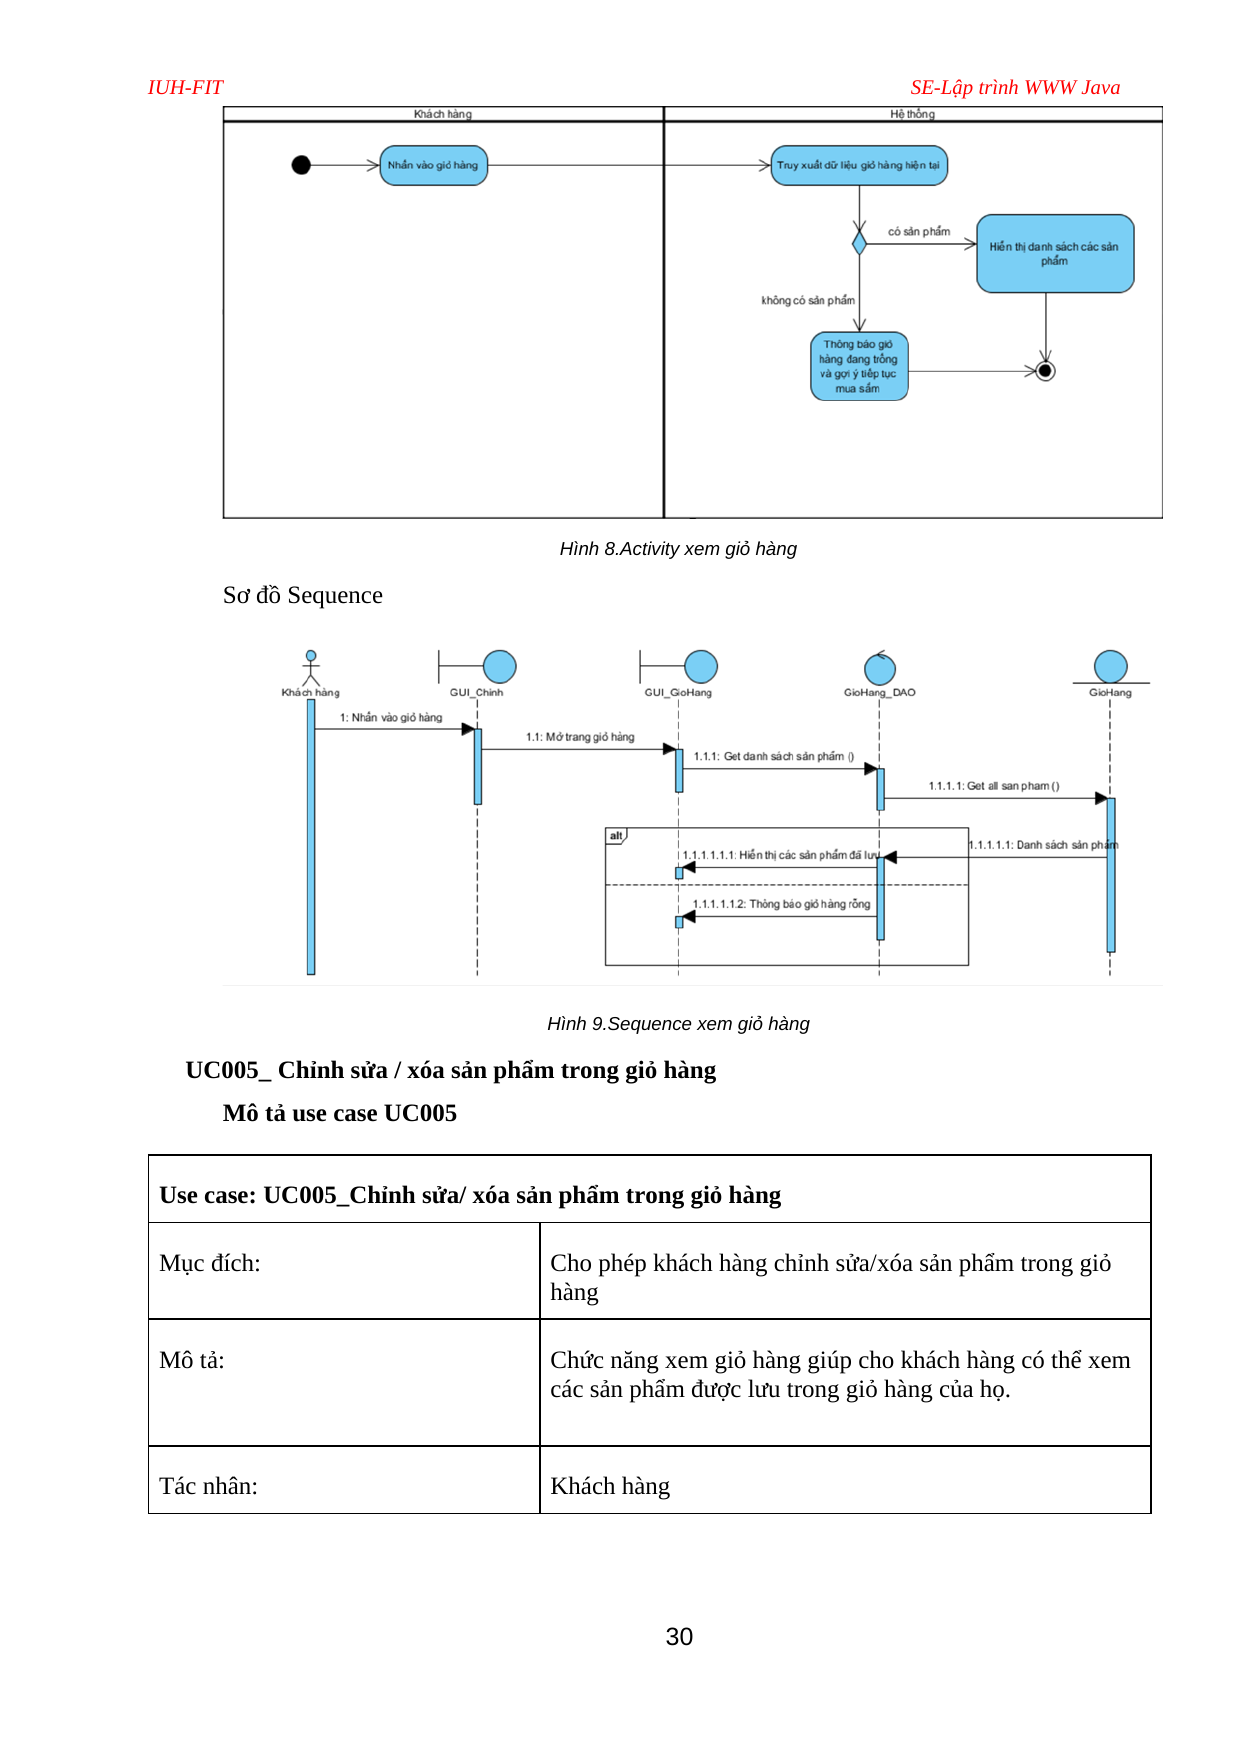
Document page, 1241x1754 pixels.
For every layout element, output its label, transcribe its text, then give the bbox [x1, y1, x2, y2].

table_cell Mục đích: [149, 1223, 539, 1318]
picture [222, 106, 1163, 519]
table_cell Cho phép khách hàng chỉnh sửa/xóa sản phẩm trong giỏ hàng [541, 1223, 1150, 1318]
text UC005_ Chỉnh sửa / xóa sản phẩm trong giỏ hàng [185, 1055, 1152, 1084]
table_cell Chức năng xem giỏ hàng giúp cho khách hàng có thể xem các sản phẩm được lưu trong giỏ hàng của họ. [541, 1320, 1150, 1445]
text Sơ đồ Sequence [148, 580, 1152, 609]
table_cell Tác nhân: [149, 1447, 539, 1513]
picture [222, 635, 1163, 986]
list Mô tả use case UC005 [223, 1098, 1152, 1127]
text Hình 9.Sequence xem giỏ hàng [148, 1013, 1152, 1034]
text Hình 8.Activity xem giỏ hàng [148, 537, 1152, 559]
table_cell Khách hàng [541, 1447, 1150, 1513]
table_cell Mô tả: [149, 1320, 539, 1445]
table_header Use case: UC005_Chỉnh sửa/ xóa sản phẩm trong giỏ hàng [149, 1156, 1150, 1222]
